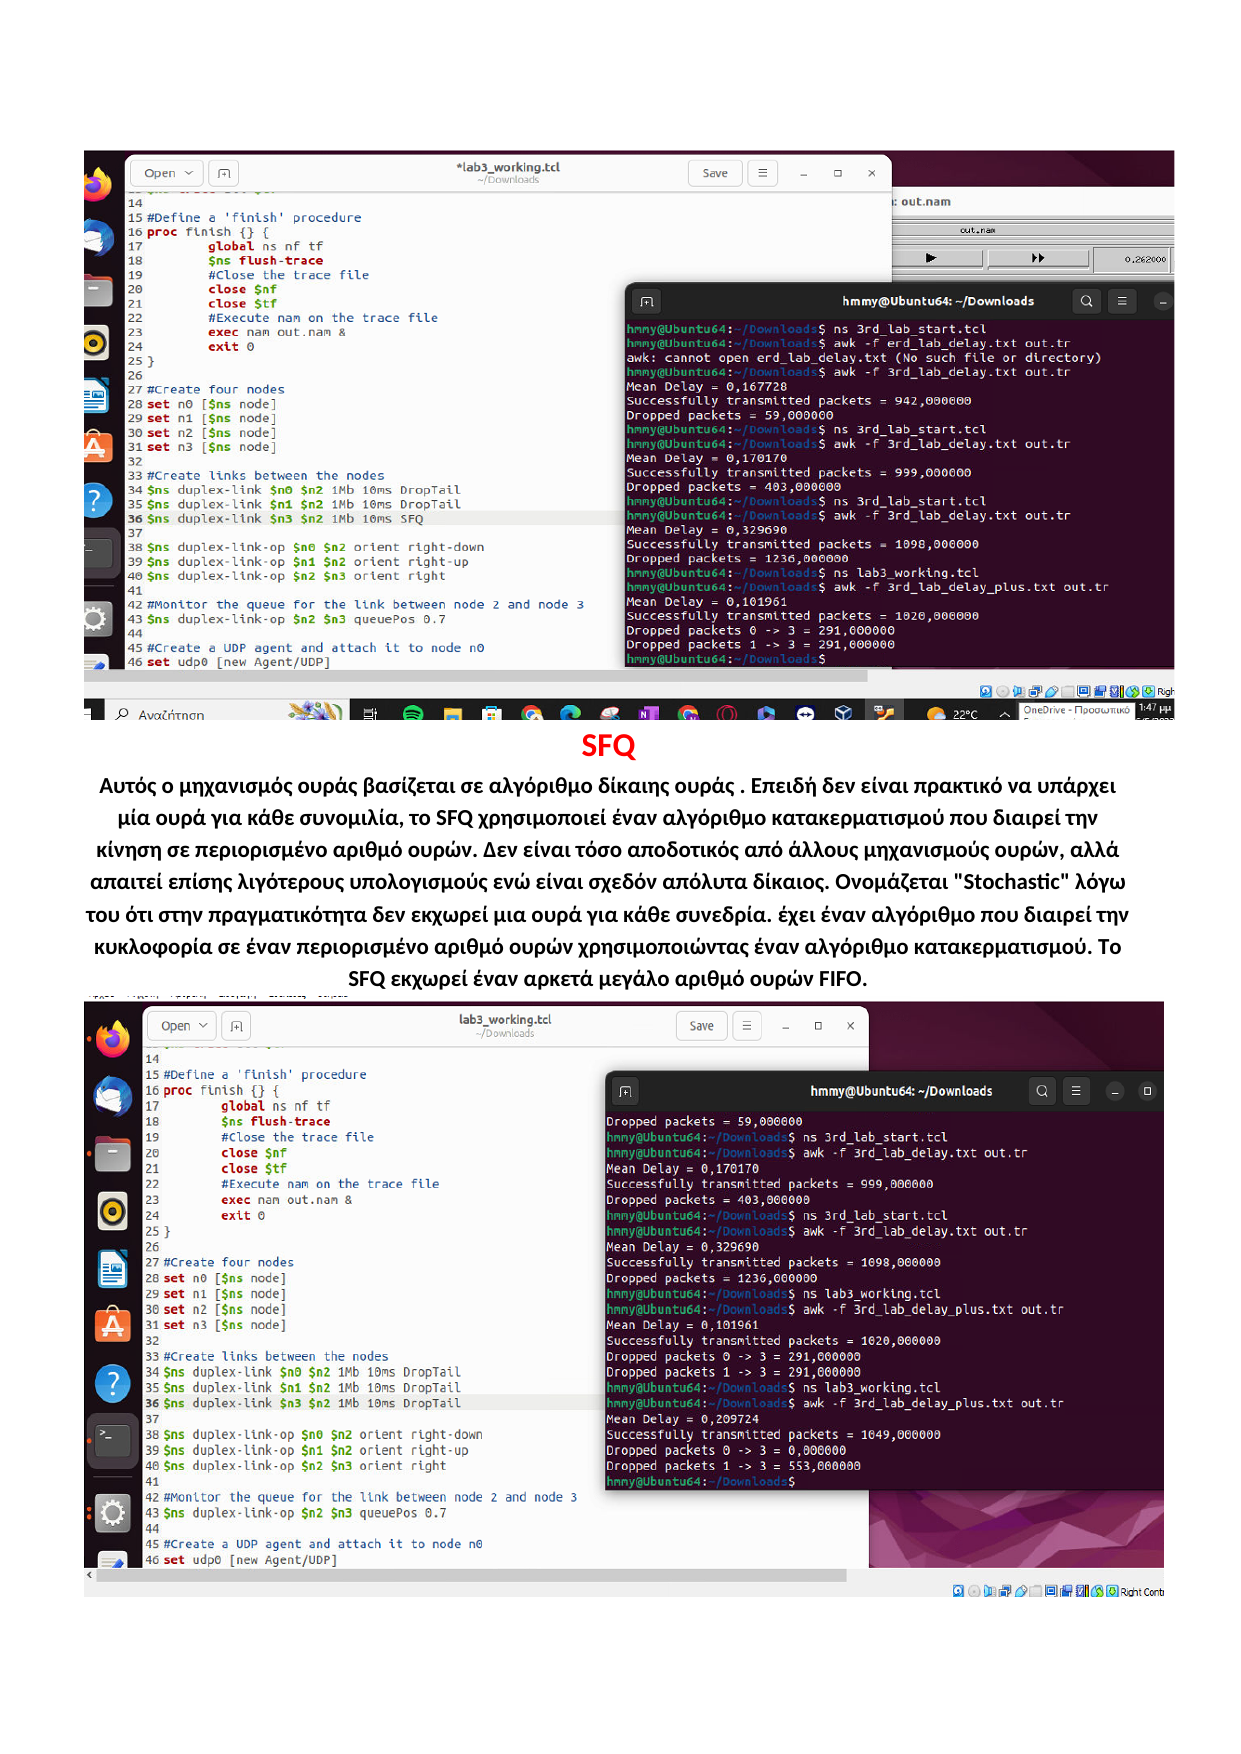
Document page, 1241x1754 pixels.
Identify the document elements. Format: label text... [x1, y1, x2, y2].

picture [84, 150, 1175, 720]
text Αυτός ο μηχανισμός ουράς βασίζεται σε αλγόριθμο δίκαιης ουράς . Επειδή δεν είναι πρακτικό να υπάρχει μία ουρά για κάθε συνομιλία, το SFQ χρησιμοποιεί έναν αλγόριθμο κατακερματισμού που διαιρεί την κίνηση σε περιορισμένο αριθμό ουρών. Δεν είναι τόσο αποδοτικός από άλλους μηχανισμούς ουρών, αλλά απαιτεί επίσης λιγότερους υπολογισμούς ενώ είναι σχεδόν απόλυτα δίκαιος. Ονομάζεται "Stochastic" λόγω του ότι στην πραγματικότητα δεν εκχωρεί μια ουρά για κάθε συνεδρία. έχει έναν αλγόριθμο που διαιρεί την κυκλοφορία σε έναν περιορισμένο αριθμό ουρών χρησιμοποιώντας έναν αλγόριθμο κατακερματισμού. Το SFQ εκχωρεί έναν αρκετά μεγάλο αριθμό ουρών FIFO. [84, 771, 1132, 992]
picture [84, 996, 1164, 1597]
text SFQ [84, 724, 1132, 765]
